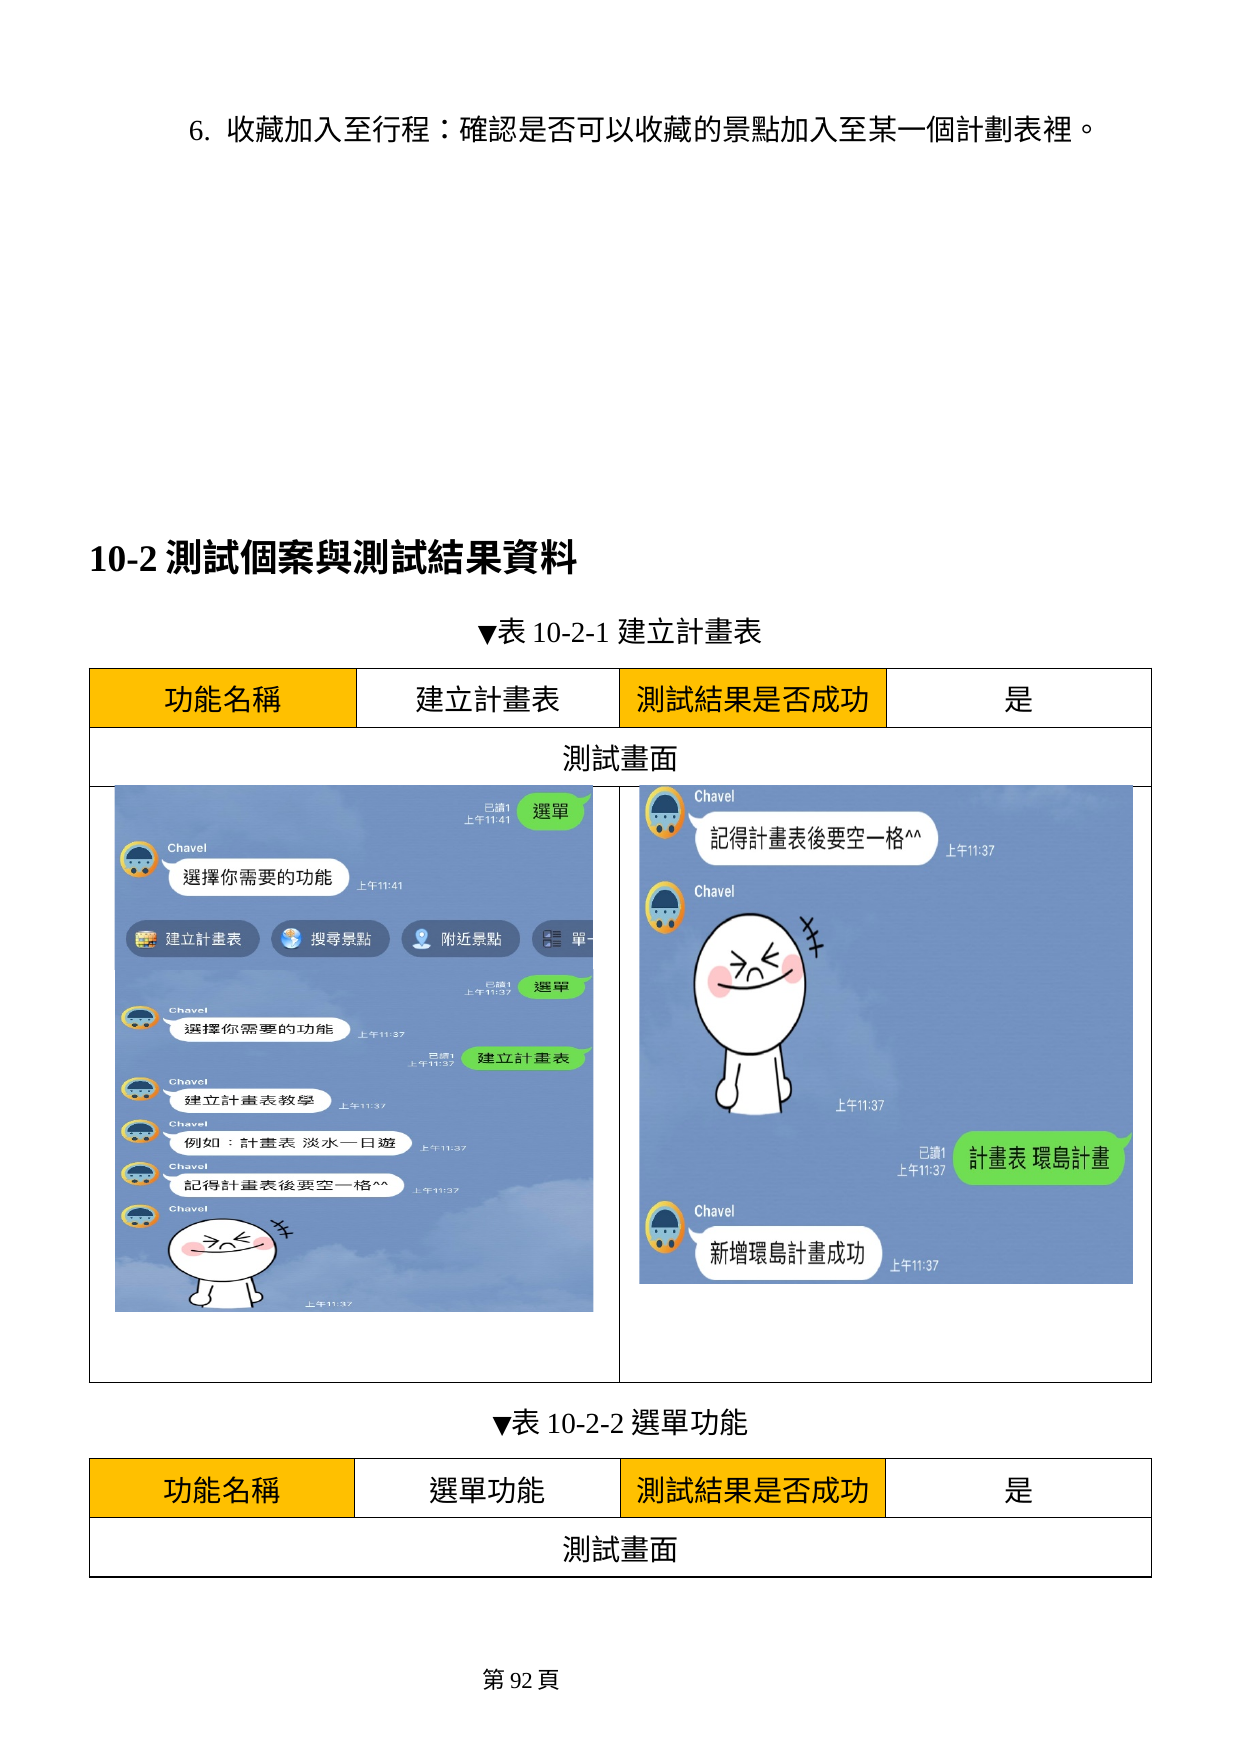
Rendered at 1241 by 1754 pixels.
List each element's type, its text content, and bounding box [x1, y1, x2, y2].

table_header 是 [886, 1459, 1151, 1517]
table_header 測試結果是否成功 [621, 1459, 885, 1517]
table_cell [90, 787, 619, 1382]
text ▼表10-2-2 選單功能 [89, 1383, 1152, 1458]
table_header 功能名稱 [90, 1459, 354, 1517]
table_header 功能名稱 [90, 669, 356, 727]
picture [639, 785, 1133, 1284]
table_cell 測試畫面 [90, 728, 1151, 786]
list 收藏加入至行程：確認是否可以收藏的景點加入至某一個計劃表裡。 [189, 106, 1152, 149]
table_header 建立計畫表 [357, 669, 619, 727]
picture [114, 785, 594, 1312]
table_header 選單功能 [355, 1459, 620, 1517]
table_header 是 [887, 669, 1151, 727]
table_cell [620, 787, 1151, 1382]
text ▼表10-2-1 建立計畫表 [89, 593, 1152, 668]
text 10-2測試個案與測試結果資料 [89, 518, 1152, 593]
table_header 測試結果是否成功 [620, 669, 886, 727]
table_cell 測試畫面 [90, 1518, 1151, 1576]
